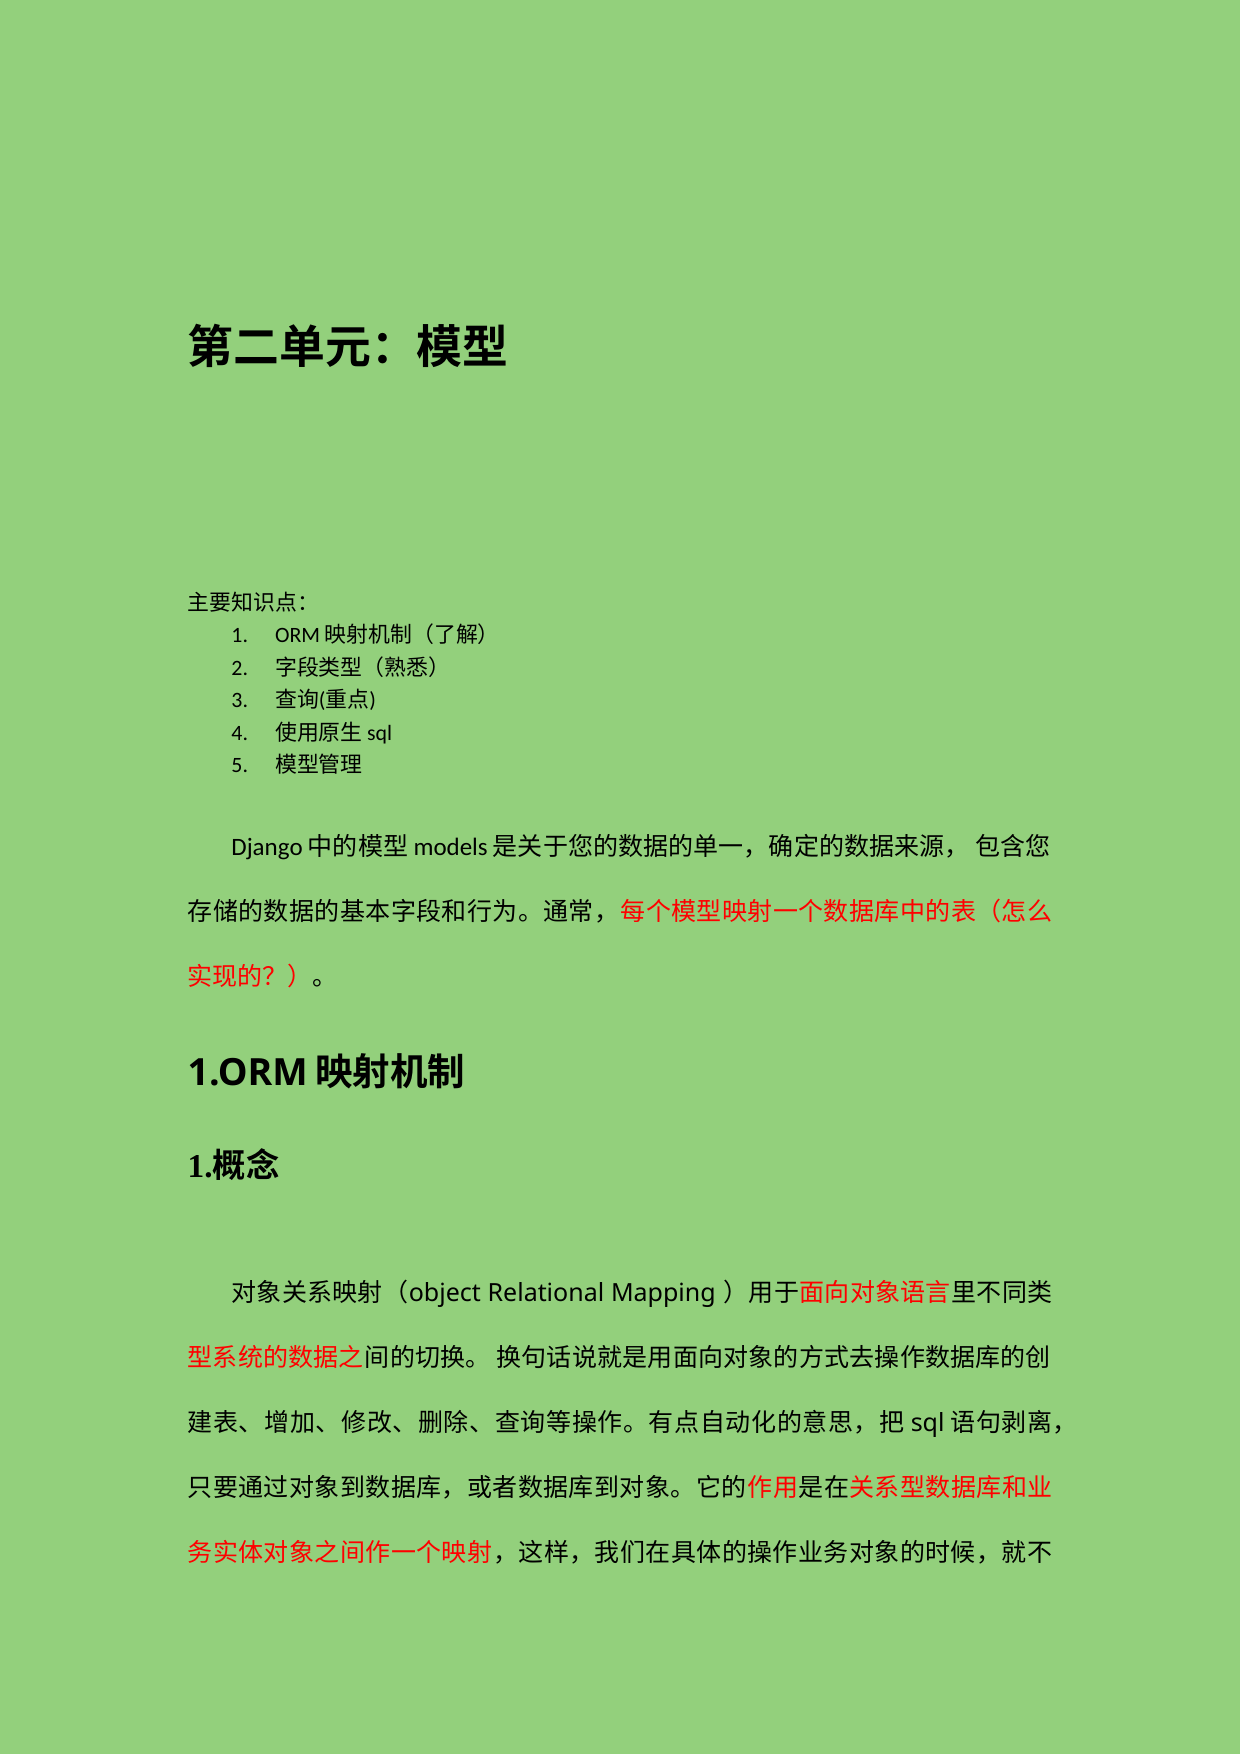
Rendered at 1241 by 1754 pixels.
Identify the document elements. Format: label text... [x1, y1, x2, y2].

text Django中的模型models是关于您的数据的单一，确定的数据来源， 包含您存储的数据的基本字段和行为。通常，每个模型映射一个数据库中的表（怎么实现的？）。 [187, 812, 1053, 1007]
text 主要知识点： [187, 584, 1053, 617]
list ORM映射机制（了解） [231, 617, 1053, 649]
subtitle 1.概念 [187, 1130, 1053, 1195]
list 模型管理 [231, 747, 1053, 779]
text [187, 1258, 1053, 1583]
list 使用原生sql [231, 714, 1053, 747]
list 字段类型（熟悉） [231, 649, 1053, 682]
subtitle 1.ORM映射机制 [187, 1036, 1053, 1101]
subtitle 第二单元：模型 [187, 295, 1053, 392]
list 查询(重点) [231, 682, 1053, 714]
